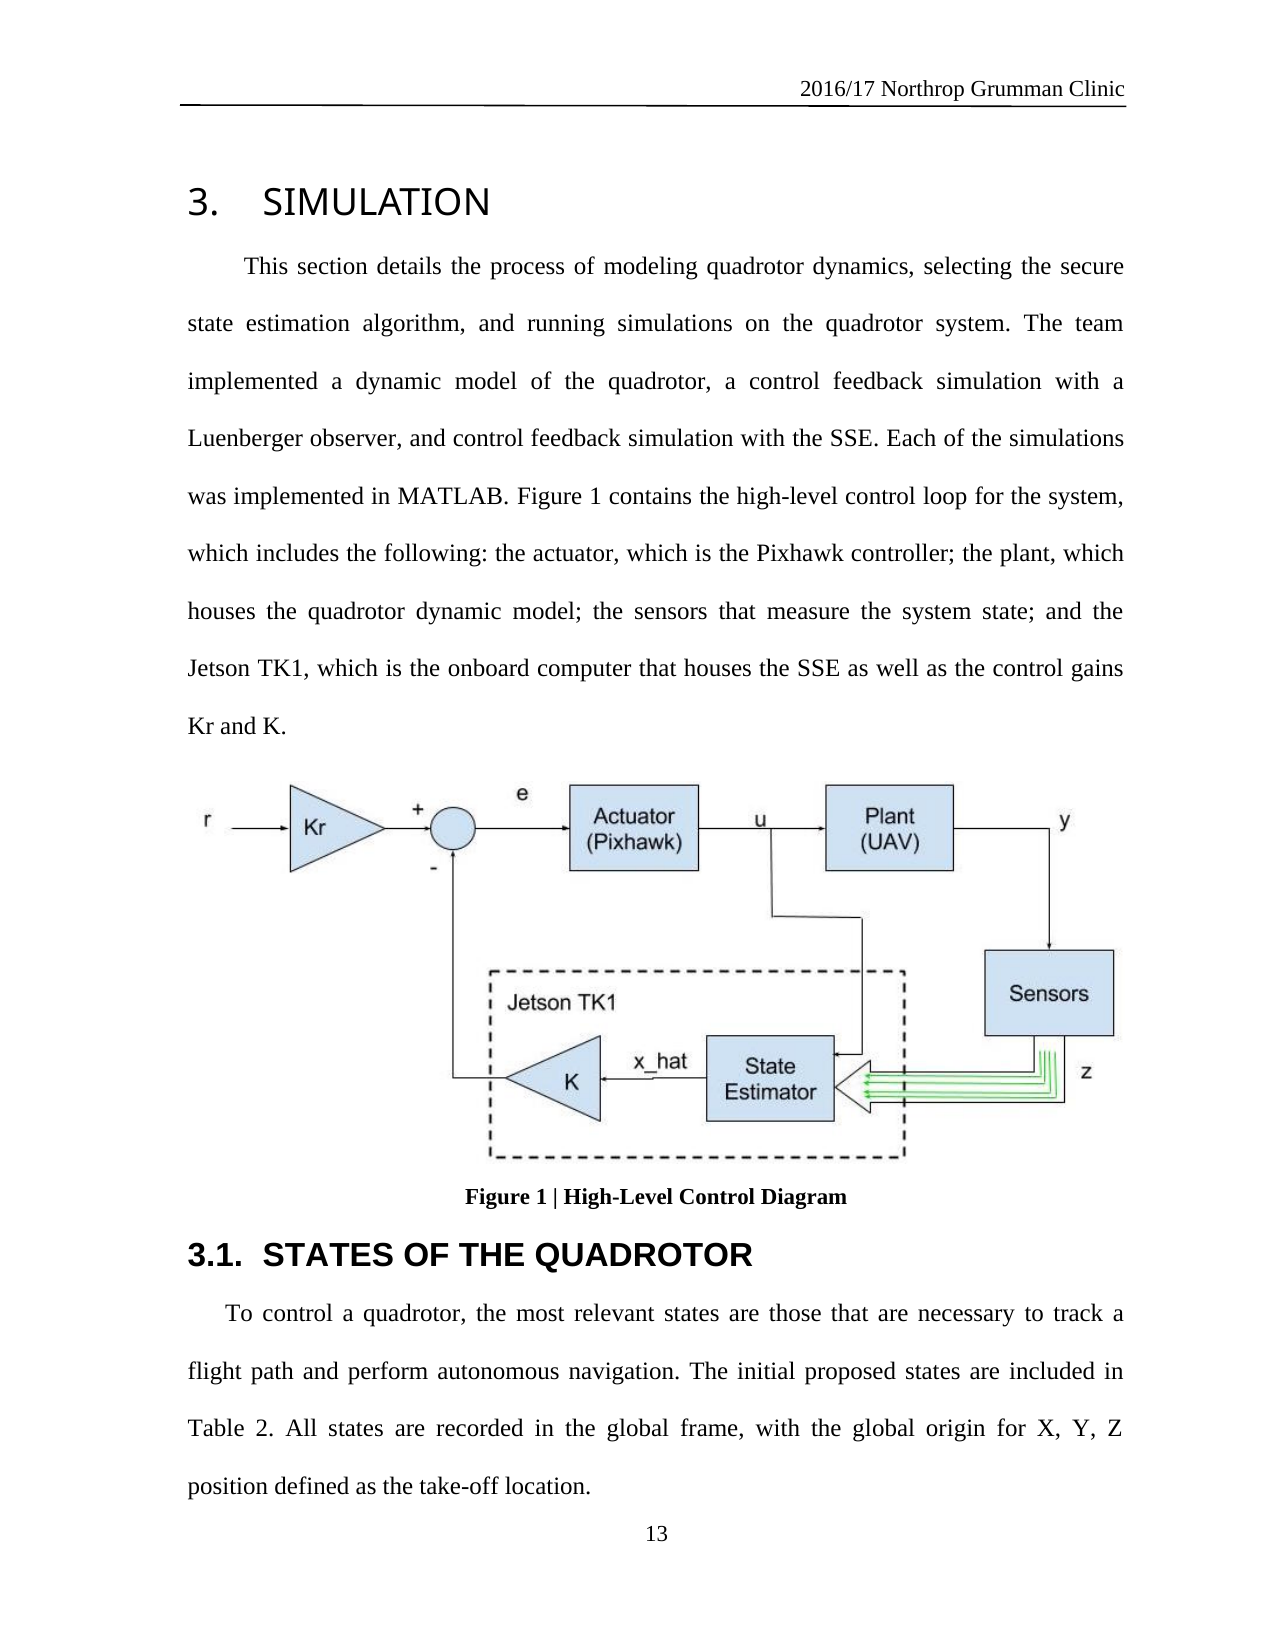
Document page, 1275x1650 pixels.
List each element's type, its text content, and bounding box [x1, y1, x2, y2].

text This section details the process of modeling quadrotor dynamics, selecting the secure state estimation algorithm, and running simulations on the quadrotor system. The team implemented a dynamic model of the quadrotor, a control feedback simulation with a Luenberger observer, and control feedback simulation with the SSE. Each of the simulations was implemented in MATLAB. Figure 1 contains the high-level control loop for the system, which includes the following: the actuator, which is the Pixhawk controller; the plant, which houses the quadrotor dynamic model; the sensors that measure the system state; and the Jetson TK1, which is the onboard computer that houses the SSE as well as the control gains Kr and K. [187, 251, 1125, 740]
picture [187, 781, 1125, 1171]
subtitle Simulation [187, 175, 1125, 226]
text To control a quadrotor, the most relevant states are those that are necessary to track a flight path and perform autonomous navigation. The initial proposed states are included in Table 2. All states are recorded in the global frame, with the global origin for X, Y, Z position defined as the take-off location. [187, 1298, 1125, 1499]
subtitle States of the quadrotor [187, 1235, 1125, 1273]
